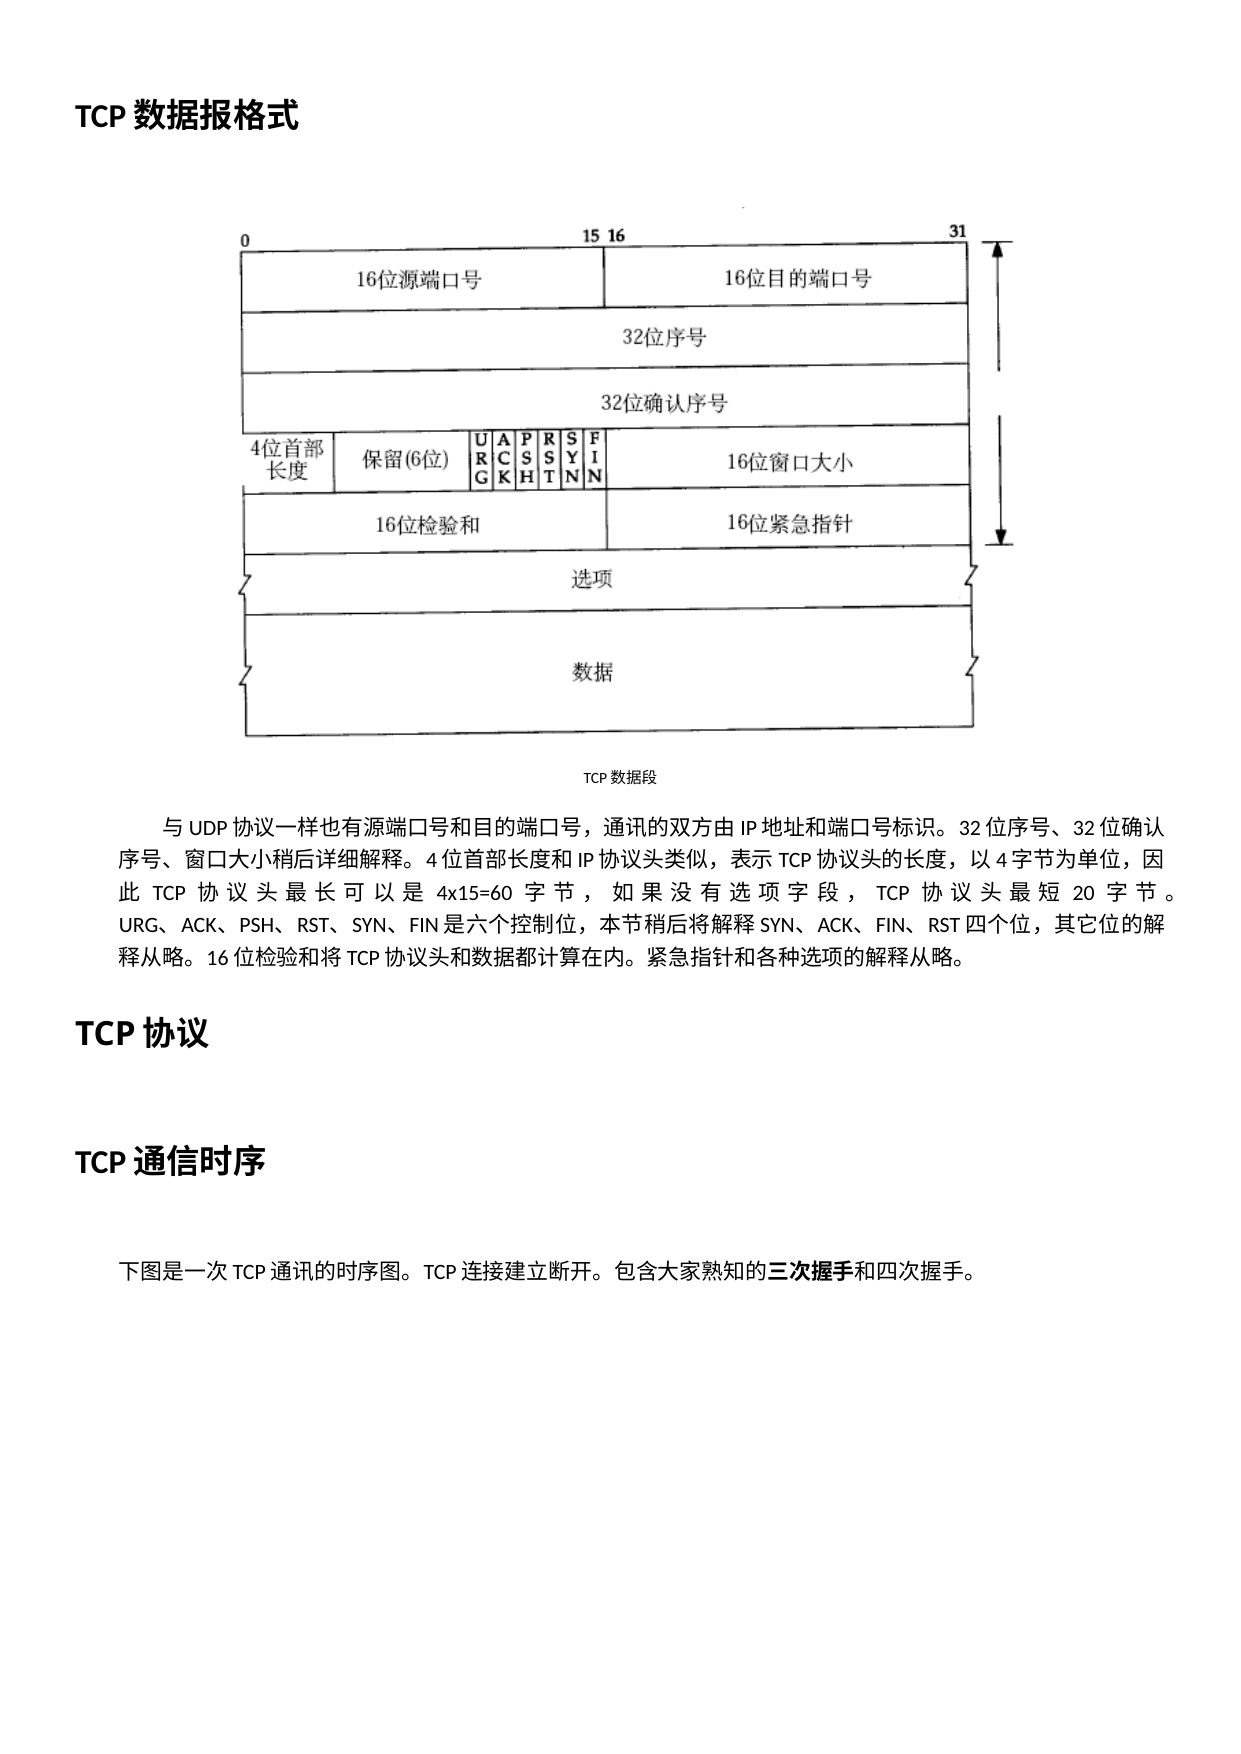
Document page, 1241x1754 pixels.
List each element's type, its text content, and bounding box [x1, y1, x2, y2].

text 下图是一次TCP通讯的时序图。TCP连接建立断开。包含大家熟知的三次握手和四次握手。 [75, 1253, 1165, 1286]
picture [226, 207, 1014, 746]
subtitle TCP通信时序 [75, 1126, 1165, 1191]
subtitle TCP数据报格式 [75, 81, 1165, 146]
subtitle TCP协议 [75, 999, 1165, 1064]
text 与UDP协议一样也有源端口号和目的端口号，通讯的双方由IP地址和端口号标识。32位序号、32位确认序号、窗口大小稍后详细解释。4位首部长度和IP协议头类似，表示TCP协议头的长度，以4字节为单位，因此TCP协议头最长可以是4x15=60字节，如果没有选项字段，TCP协议头最短20字节。URG、ACK、PSH、RST、SYN、FIN是六个控制位，本节稍后将解释SYN、ACK、FIN、RST四个位，其它位的解释从略。16位检验和将TCP协议头和数据都计算在内。紧急指针和各种选项的解释从略。 [119, 809, 1165, 972]
text TCP数据段 [75, 760, 1165, 793]
